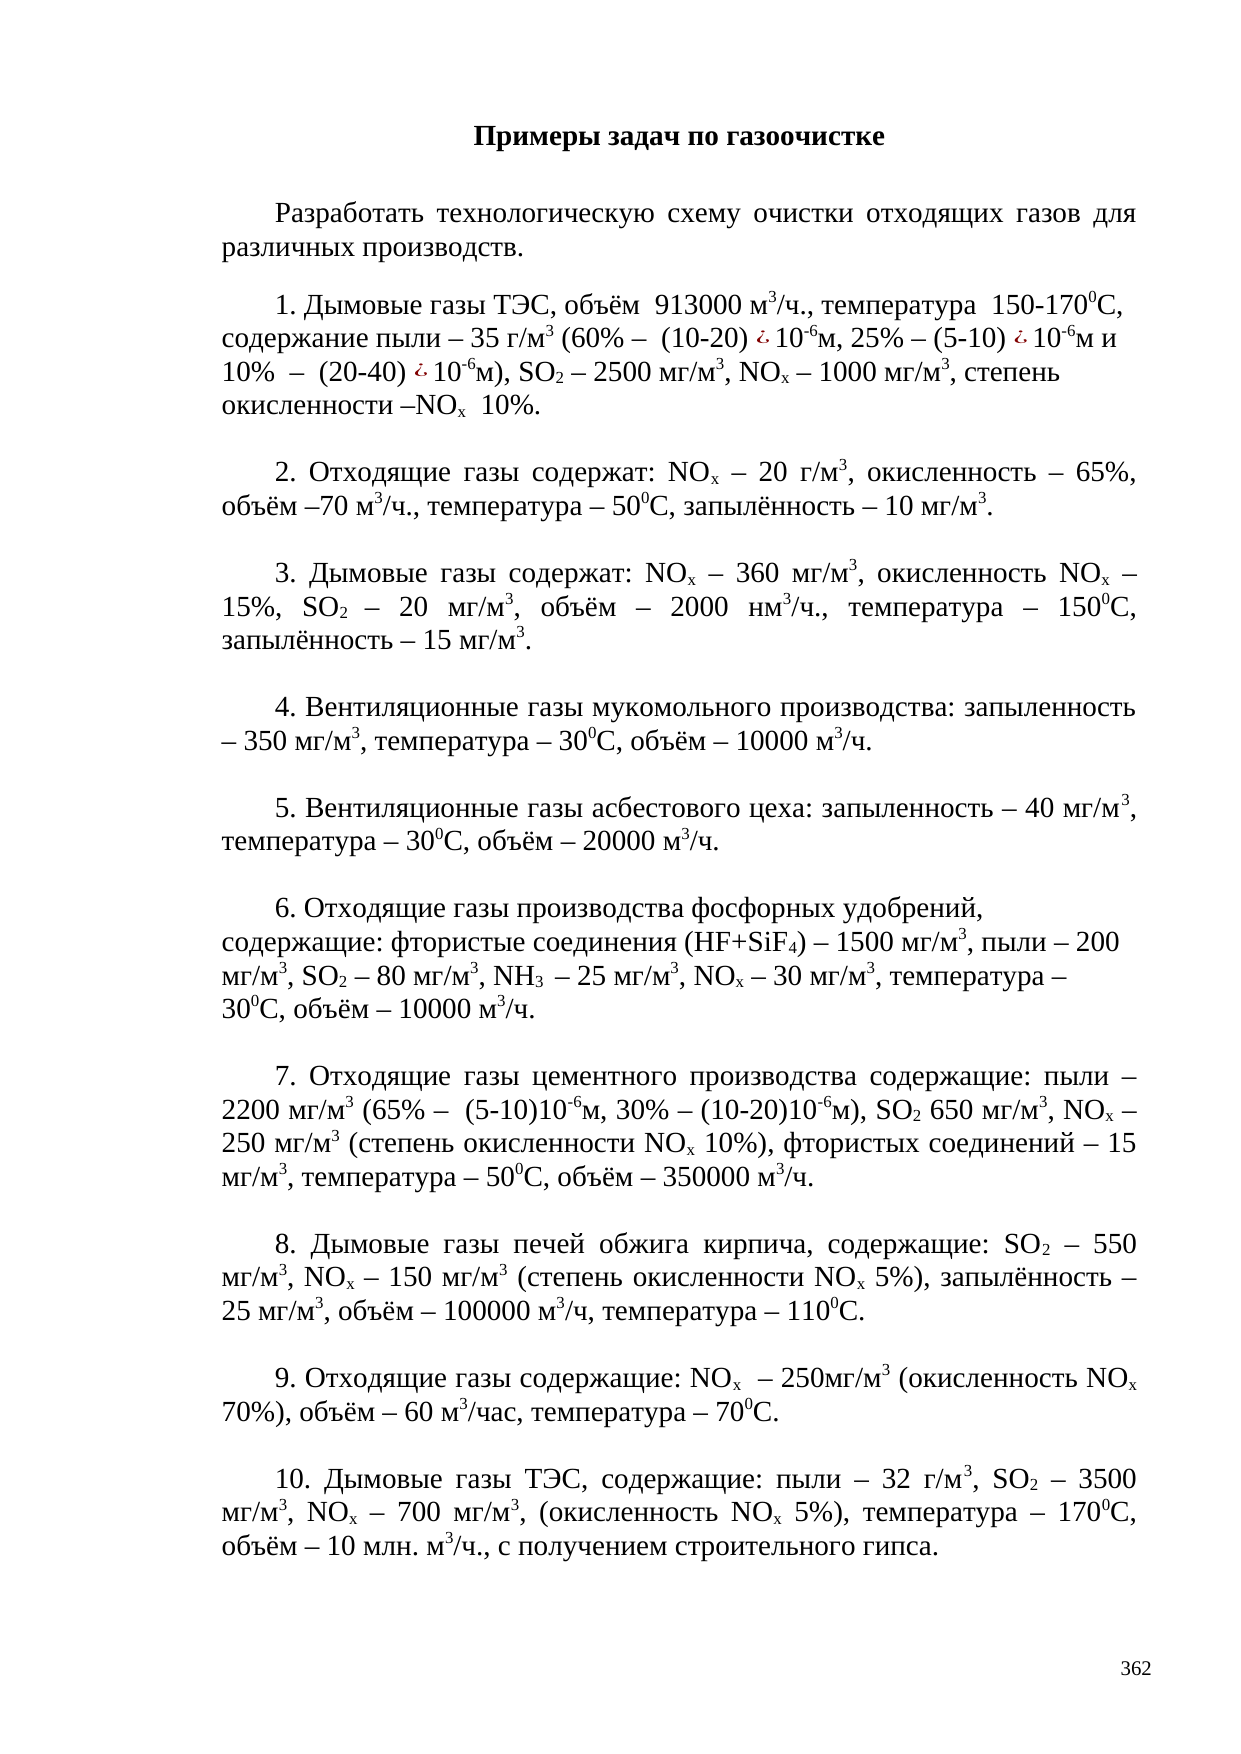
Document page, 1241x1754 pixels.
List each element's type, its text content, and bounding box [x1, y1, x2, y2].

text 10. Дымовые газы ТЭС, содержащие: пыли – 32 г/м3, SO2 – 3500 мг/м3, NOx – 700 мг/м3, (окисленность NOx 5%), температура – 1700С, объём – 10 млн. м3/ч., с получением строительного гипса. [221, 1461, 1137, 1561]
text 8. Дымовые газы печей обжига кирпича, содержащие: SO2 – 550 мг/м3, NOx – 150 мг/м3 (степень окисленности NOx 5%), запылённость –25 мг/м3, объём – 100000 м3/ч, температура – 1100С. [221, 1226, 1137, 1327]
text 5. Вентиляционные газы асбестового цеха: запыленность – 40 мг/м3, температура – 300С, объём – 20000 м3/ч. [221, 790, 1137, 857]
text Примеры задач по газоочистке [221, 118, 1137, 152]
text 1. Дымовые газы ТЭС, объём 913000 м3/ч., температура 150-1700С, содержание пыли – 35 г/м3 (60% – (10-20) 10-6м, 25% – (5-10) 10-6м и 10% – (20-40) 10-6м), SO2 – 2500 мг/м3, NOx – 1000 мг/м3, степень окисленности –NOx 10%. [221, 287, 1137, 421]
text 6. Отходящие газы производства фосфорных удобрений, содержащие: фтористые соединения (HF+SiF4) – 1500 мг/м3, пыли – 200 мг/м3, SO2 – 80 мг/м3, NH3 – 25 мг/м3, NOx – 30 мг/м3, температура – 300С, объём – 10000 м3/ч. [221, 891, 1137, 1025]
text 4. Вентиляционные газы мукомольного производства: запыленность – 350 мг/м3, температура – 300С, объём – 10000 м3/ч. [221, 689, 1137, 756]
text 3. Дымовые газы содержат: NOx – 360 мг/м3, окисленность NOx – 15%, SO2 – 20 мг/м3, объём – 2000 нм3/ч., температура – 1500С, запылённость – 15 мг/м3. [221, 555, 1137, 656]
text 7. Отходящие газы цементного производства содержащие: пыли – 2200 мг/м3 (65% – (5-10)10-6м, 30% – (10-20)10-6м), SO2 650 мг/м3, NOx –250 мг/м3 (степень окисленности NOx 10%), фтористых соединений – 15 мг/м3, температура – 500С, объём – 350000 м3/ч. [221, 1058, 1137, 1192]
text 9. Отходящие газы содержащие: NOx – 250мг/м3 (окисленность NOx 70%), объём – 60 м3/час, температура – 700С. [221, 1360, 1137, 1427]
text 2. Отходящие газы содержат: NOx – 20 г/м3, окисленность – 65%, объём –70 м3/ч., температура – 500С, запылённость – 10 мг/м3. [221, 454, 1137, 522]
text Разработать технологическую схему очистки отходящих газов для различных производств. [221, 196, 1137, 263]
